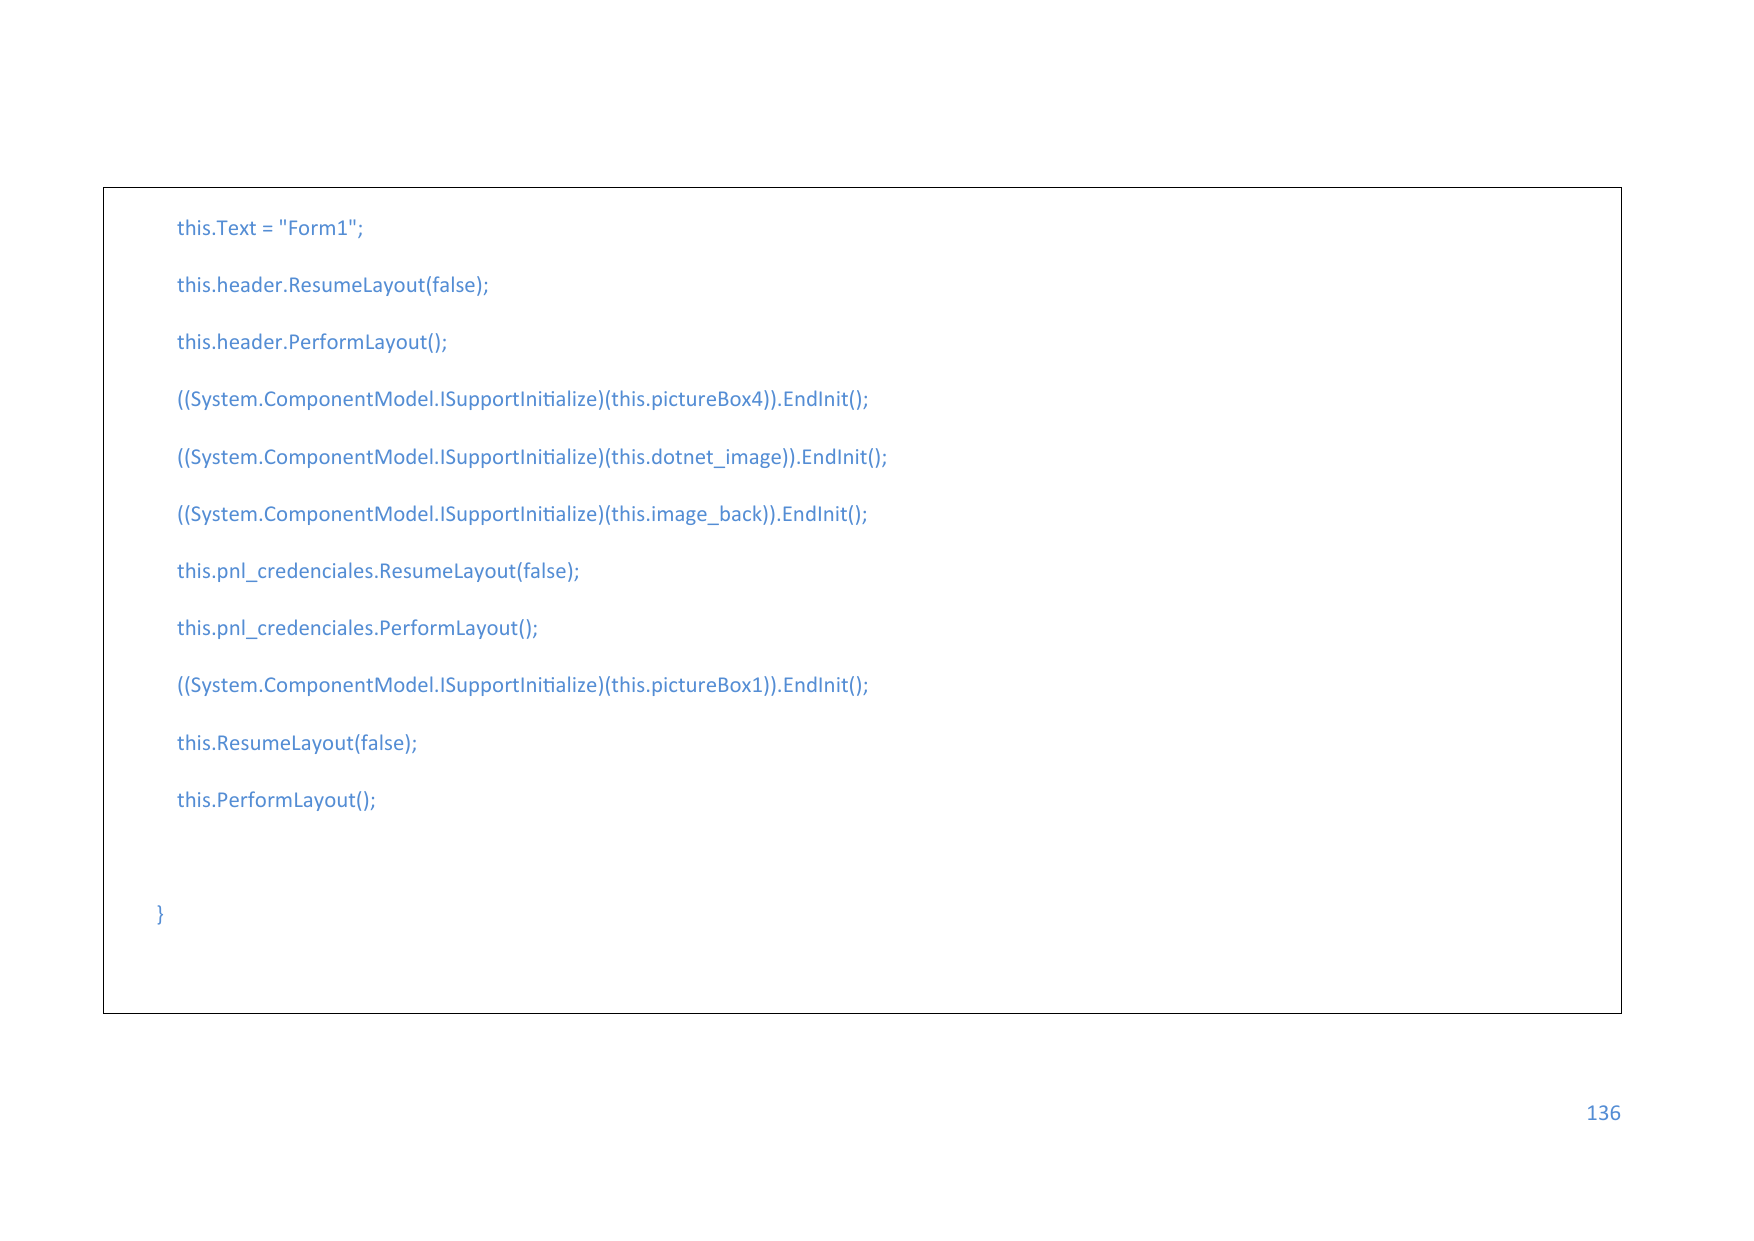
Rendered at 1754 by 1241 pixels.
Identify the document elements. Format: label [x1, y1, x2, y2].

table_header [104, 188, 1621, 1013]
